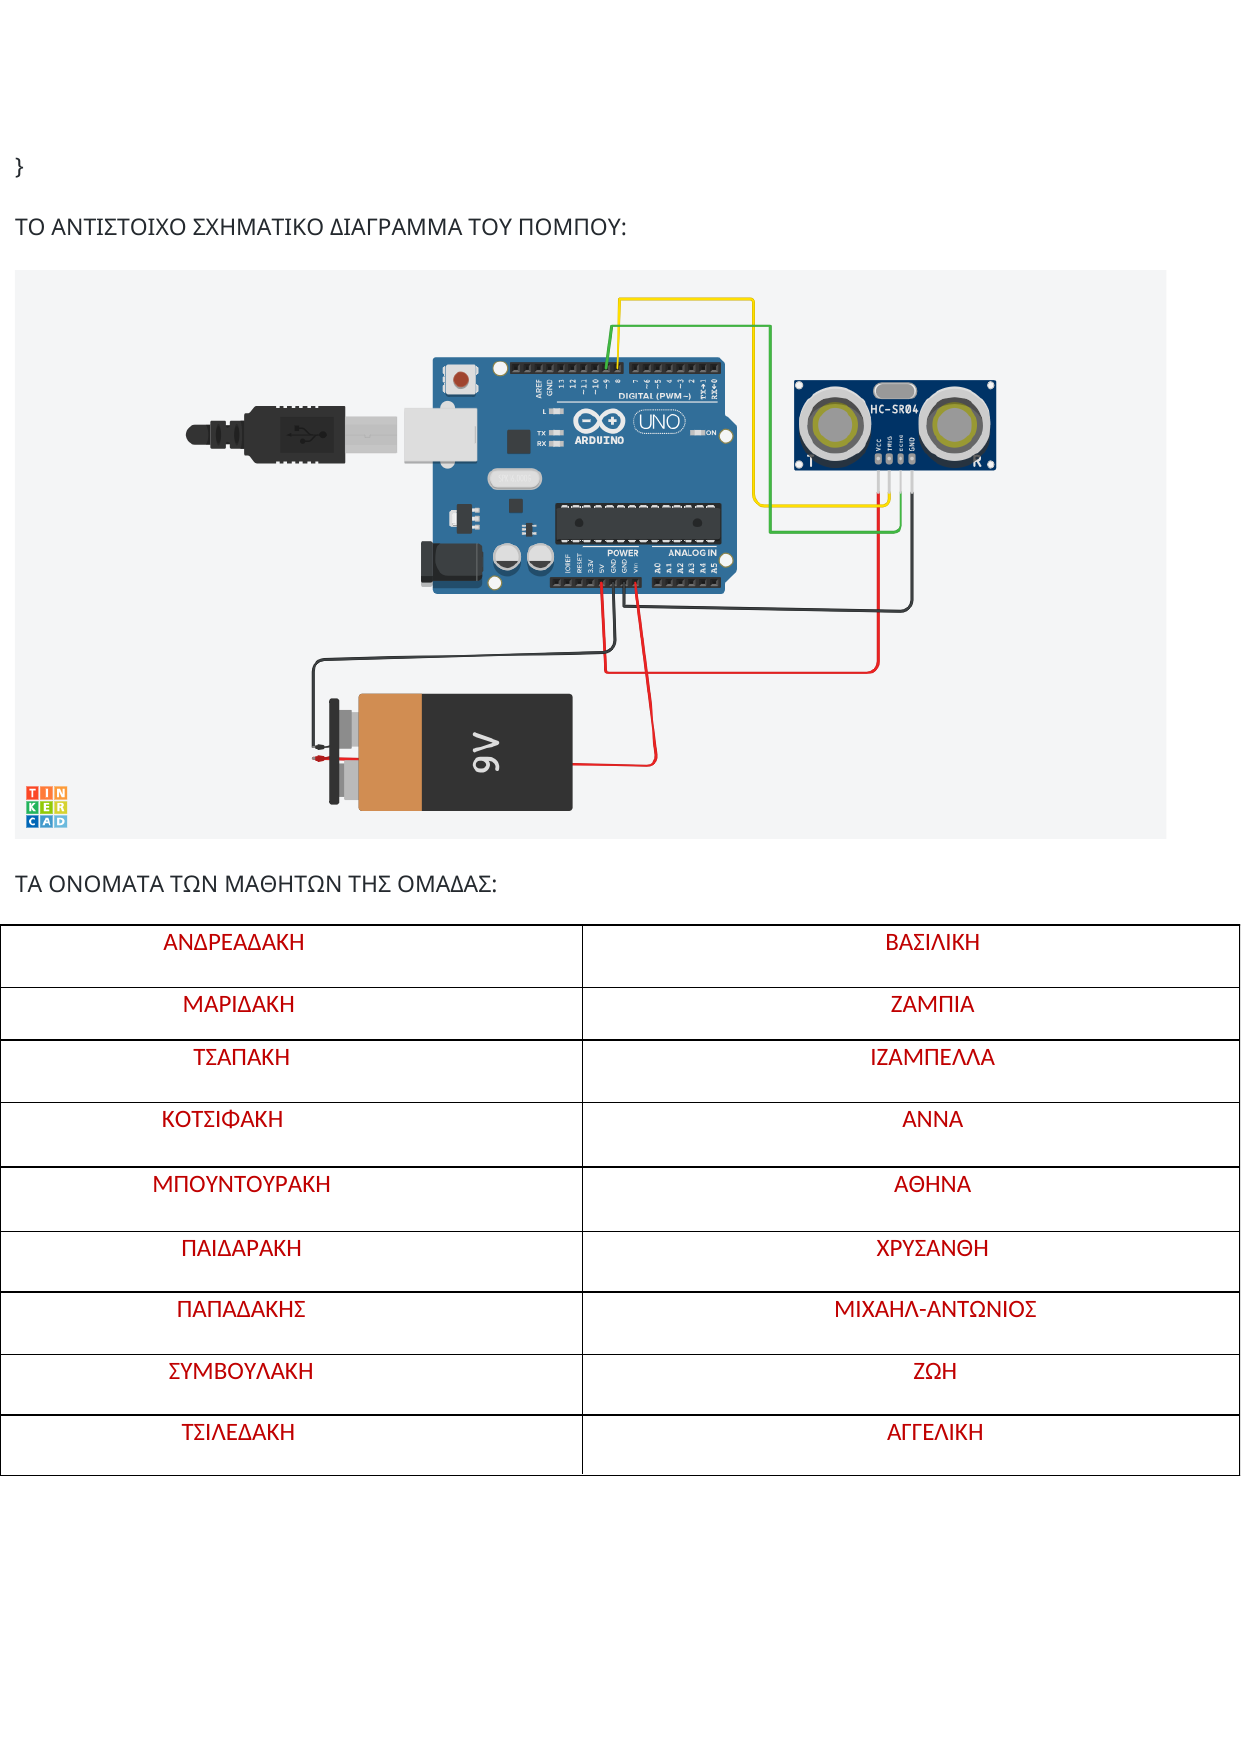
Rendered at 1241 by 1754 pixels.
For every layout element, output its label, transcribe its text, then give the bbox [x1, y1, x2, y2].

text ΤΟ ΑΝΤΙΣΤΟΙΧΟ ΣΧΗΜΑΤΙΚΟ ΔΙΑΓΡΑΜΜΑ ΤΟΥ ΠΟΜΠΟΥ: [15, 210, 1167, 242]
table_cell ΙΖΑΜΠΕΛΛΑ [583, 1041, 1239, 1102]
picture [14, 270, 1167, 839]
table_header Α ΑΝΔΡΕΑΔΑΚΗ [1, 926, 582, 987]
table_cell ΑΓΓΕΛΙΚΗ [583, 1416, 1239, 1474]
table_cell ΑΘΗΝΑ [583, 1168, 1239, 1231]
text ΤΑ ΟΝΟΜΑΤΑ ΤΩΝ ΜΑΘΗΤΩΝ ΤΗΣ ΟΜΑΔΑΣ: [15, 867, 1167, 899]
table_cell ΧΡΥΣΑΝΘΗ [583, 1232, 1239, 1291]
table_cell ΠΑΙΔΑΡΑΚΗ [1, 1232, 582, 1291]
table_cell ΜΙΧΑΗΛ-ΑΝΤΩΝΙΟΣ [583, 1293, 1239, 1354]
table_cell ΤΣΑΠΑΚΗ [1, 1041, 582, 1102]
table_cell ΖΑΜΠΙΑ [583, 988, 1239, 1039]
table_cell ΑΝΝΑ [583, 1103, 1239, 1166]
table_cell ΜΠΟΥΝΤΟΥΡΑΚΗ [1, 1168, 582, 1231]
table_cell ΖΩΗ [583, 1355, 1239, 1414]
table_cell ΤΣΙΛΕΔΑΚΗ [1, 1416, 582, 1474]
table_header ΒΑΣΙΛΙΚΗ [583, 926, 1239, 987]
text } [15, 150, 1167, 181]
table_cell ΠΑΠΑΔΑΚΗΣ [1, 1293, 582, 1354]
table_cell ΜΑΡΙΔΑΚΗ [1, 988, 582, 1039]
table_cell Κ ΚΟΤΣΙΦΑΚΗ [1, 1103, 582, 1166]
table_cell ΣΥΜΒΟΥΛΑΚΗ [1, 1355, 582, 1414]
